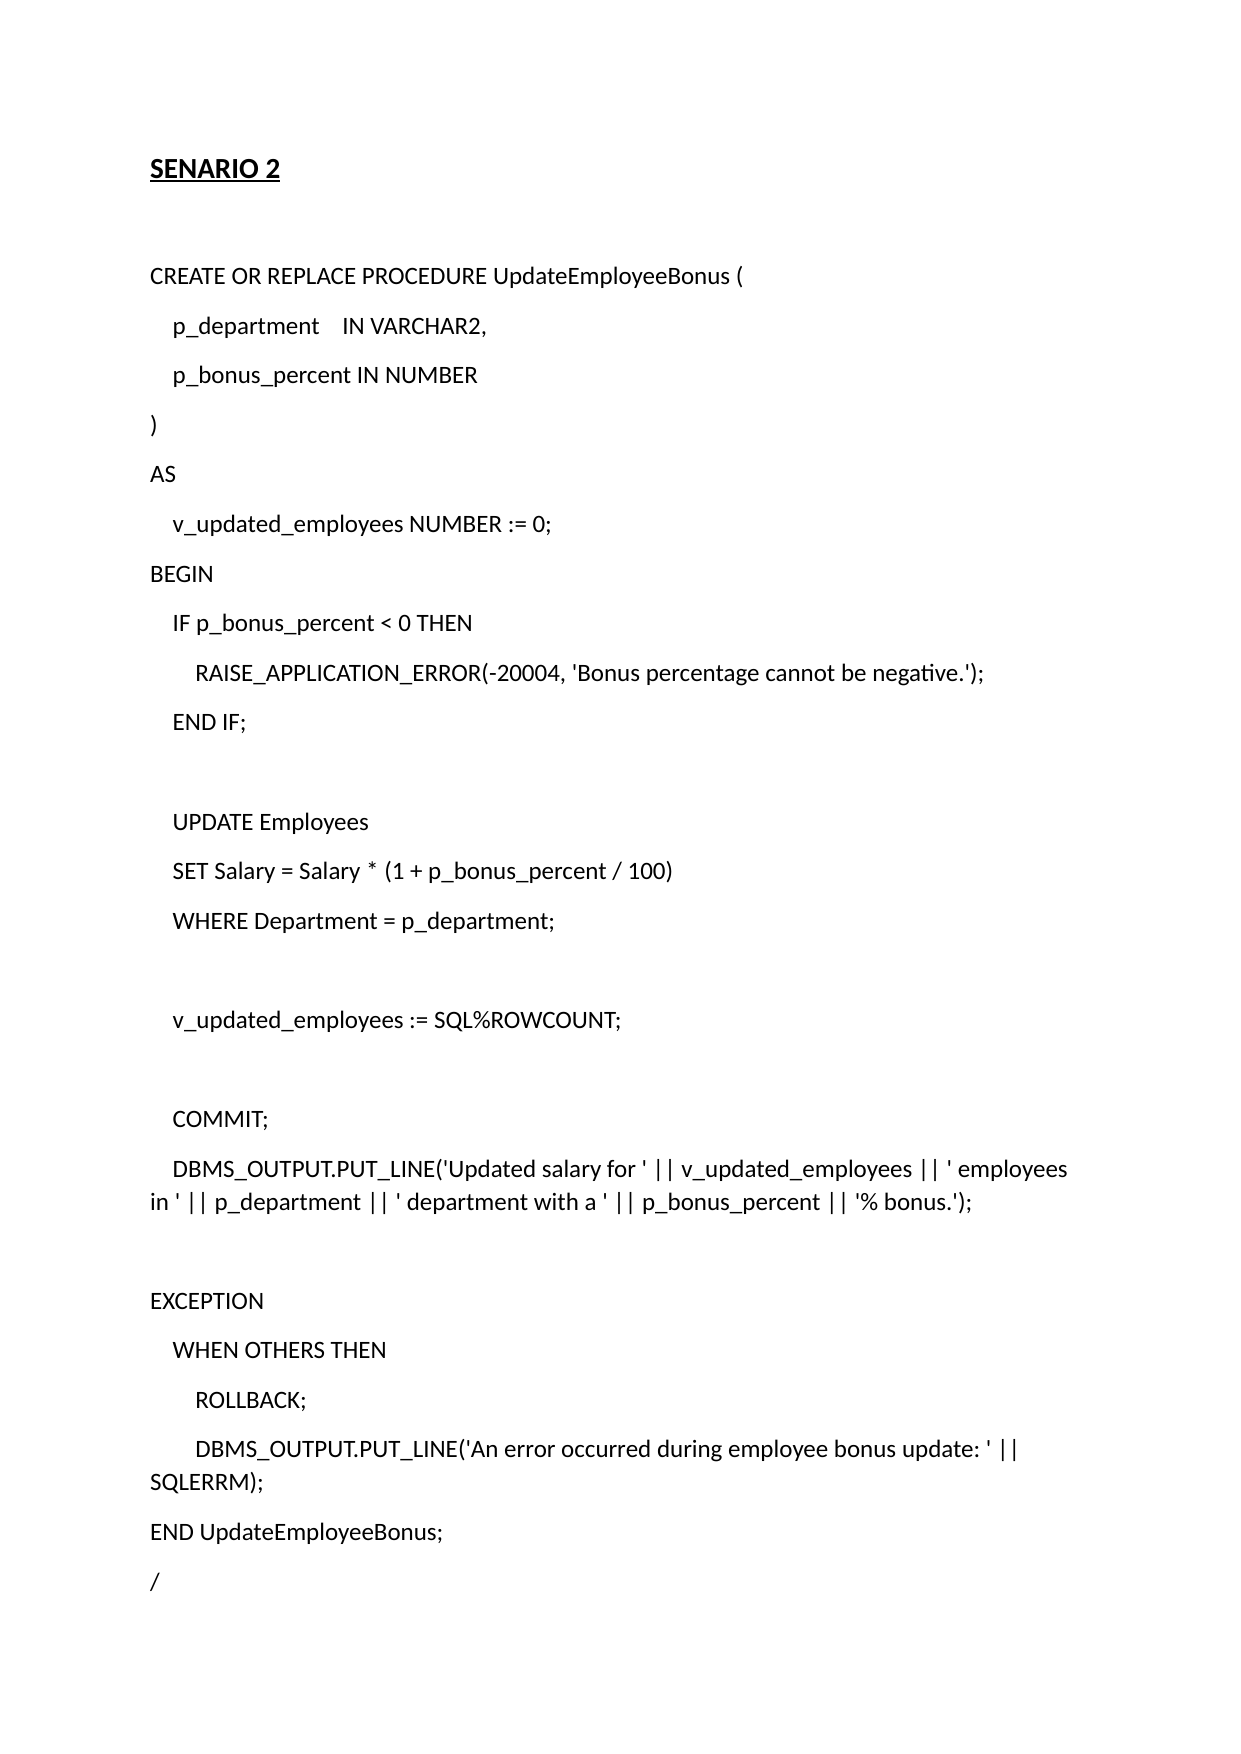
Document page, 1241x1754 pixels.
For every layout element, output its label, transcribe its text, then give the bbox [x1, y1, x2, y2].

text AS [150, 458, 1090, 489]
text DBMS_OUTPUT.PUT_LINE('Updated salary for ' || v_updated_employees || ' employees in ' || p_department || ' department with a ' || p_bonus_percent || '% bonus.'); [150, 1153, 1090, 1216]
text v_updated_employees := SQL%ROWCOUNT; [150, 1004, 1090, 1034]
text CREATE OR REPLACE PROCEDURE UpdateEmployeeBonus ( [150, 260, 1090, 291]
text DBMS_OUTPUT.PUT_LINE('An error occurred during employee bonus update: ' || SQLERRM); [150, 1433, 1090, 1497]
text SET Salary = Salary * (1 + p_bonus_percent / 100) [150, 855, 1090, 886]
text ) [150, 409, 1090, 439]
text COMMIT; [150, 1103, 1090, 1134]
text EXCEPTION [150, 1285, 1090, 1315]
text BEGIN [150, 558, 1090, 588]
text UPDATE Employees [150, 806, 1090, 836]
text v_updated_employees NUMBER := 0; [150, 508, 1090, 539]
text RAISE_APPLICATION_ERROR(-20004, 'Bonus percentage cannot be negative.'); [150, 657, 1090, 687]
text / [150, 1566, 1090, 1596]
text WHEN OTHERS THEN [150, 1334, 1090, 1365]
text END UpdateEmployeeBonus; [150, 1516, 1090, 1547]
text p_bonus_percent IN NUMBER [150, 359, 1090, 390]
text SENARIO 2 [150, 150, 1090, 186]
text ROLLBACK; [150, 1384, 1090, 1414]
text WHERE Department = p_department; [150, 905, 1090, 935]
text IF p_bonus_percent < 0 THEN [150, 607, 1090, 638]
text END IF; [150, 706, 1090, 737]
text p_department IN VARCHAR2, [150, 310, 1090, 340]
